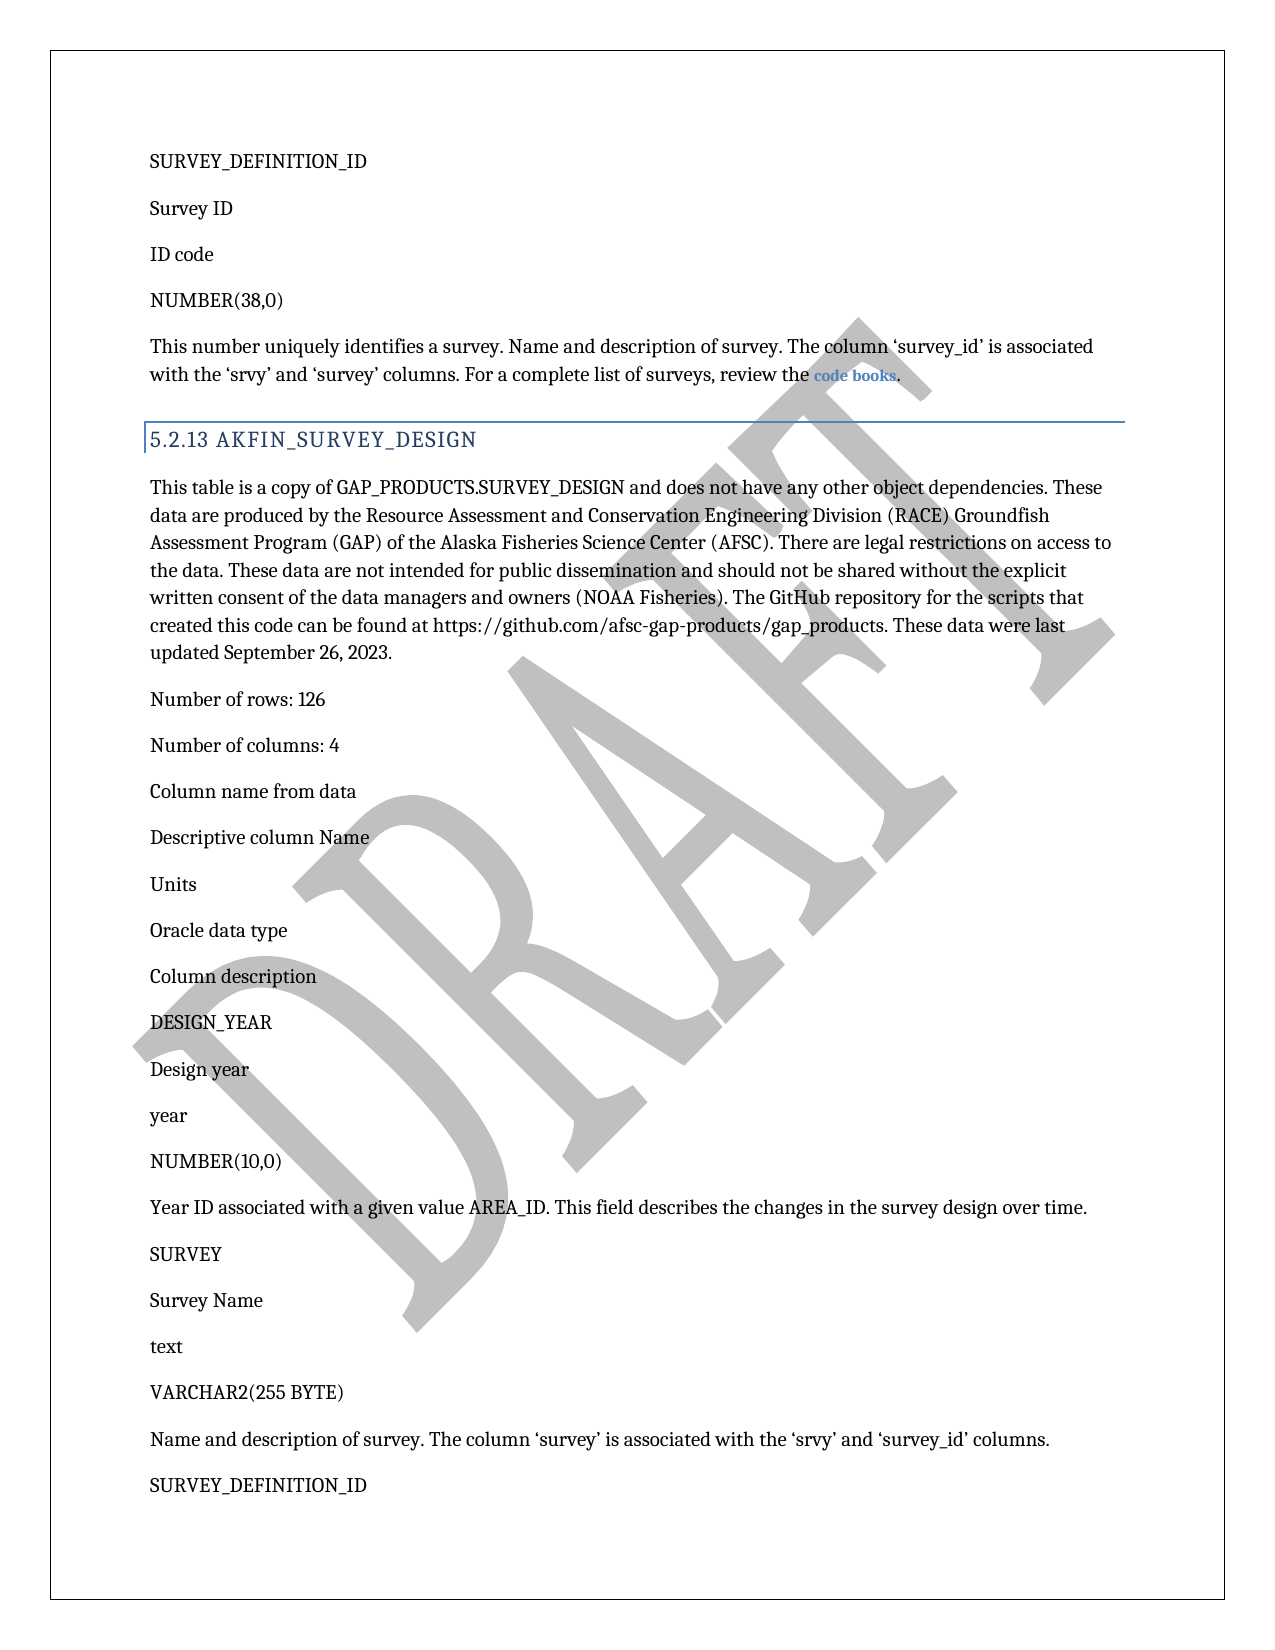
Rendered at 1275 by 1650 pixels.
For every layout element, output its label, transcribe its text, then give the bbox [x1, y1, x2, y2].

subtitle 5.2.13 AKFIN_SURVEY_DESIGN [146, 423, 1125, 453]
text Survey Name [150, 1288, 1125, 1312]
text Survey ID [150, 196, 1125, 220]
text ID code [150, 242, 1125, 266]
text Column description [150, 965, 1125, 989]
text Year ID associated with a given value AREA_ID. This field describes the changes in the survey design over time. [150, 1196, 1125, 1220]
text text [150, 1335, 1125, 1359]
text NUMBER(10,0) [150, 1150, 1125, 1174]
text This table is a copy of GAP_PRODUCTS.SURVEY_DESIGN and does not have any other object dependencies. These data are produced by the Resource Assessment and Conservation Engineering Division (RACE) Groundfish Assessment Program (GAP) of the Alaska Fisheries Science Center (AFSC). There are legal restrictions on access to the data. These data are not intended for public dissemination and should not be shared without the explicit written consent of the data managers and owners (NOAA Fisheries). The GitHub repository for the scripts that created this code can be found at https://github.com/afsc-gap-products/gap_products. These data were last updated September 26, 2023. [150, 476, 1125, 665]
text SURVEY_DEFINITION_ID [150, 1473, 1125, 1497]
text NUMBER(38,0) [150, 289, 1125, 313]
text SURVEY_DEFINITION_ID [150, 150, 1125, 174]
text Number of rows: 126 [150, 687, 1125, 711]
text This number uniquely identifies a survey. Name and description of survey. The column ‘survey_id’ is associated with the ‘srvy’ and ‘survey’ columns. For a complete list of surveys, review the code books. [150, 335, 1125, 386]
text Oracle data type [150, 918, 1125, 942]
text VARCHAR2(255 BYTE) [150, 1381, 1125, 1405]
text SURVEY [150, 1242, 1125, 1266]
text Design year [150, 1057, 1125, 1081]
text DESIGN_YEAR [150, 1011, 1125, 1035]
text year [150, 1103, 1125, 1127]
text Descriptive column Name [150, 826, 1125, 850]
text Name and description of survey. The column ‘survey’ is associated with the ‘srvy’ and ‘survey_id’ columns. [150, 1427, 1125, 1451]
text Number of columns: 4 [150, 733, 1125, 757]
text Units [150, 872, 1125, 896]
text Column name from data [150, 780, 1125, 804]
